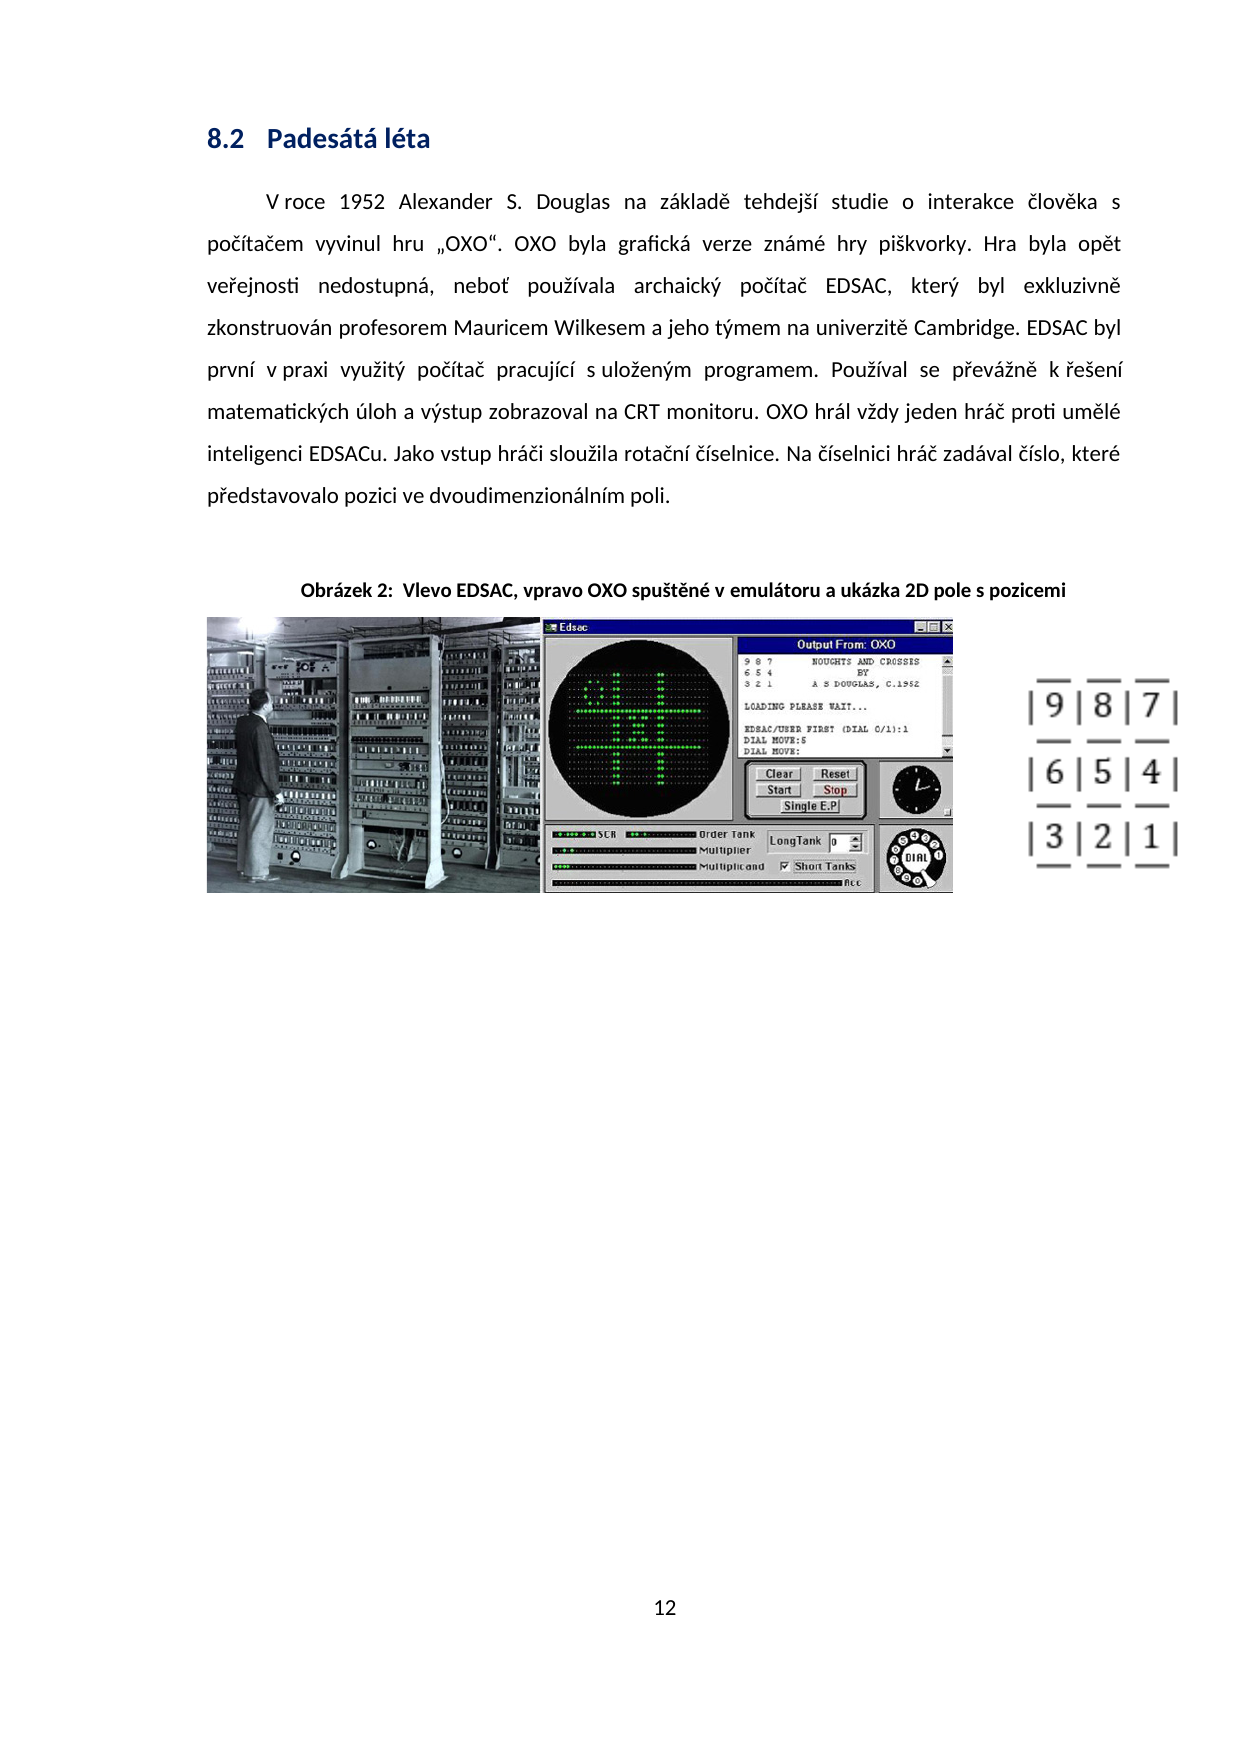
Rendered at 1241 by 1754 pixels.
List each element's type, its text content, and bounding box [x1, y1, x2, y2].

text V roce 1952 Alexander S. Douglas na základě tehdejší studie o interakce člověka s počítačem vyvinul hru „OXO“. OXO byla grafická verze známé hry piškvorky. Hra byla opět veřejnosti nedostupná, neboť používala archaický počítač EDSAC, který byl exkluzivně zkonstruován profesorem Mauricem Wilkesem a jeho týmem na univerzitě Cambridge. EDSAC byl první v praxi využitý počítač pracující s uloženým programem. Používal se převážně k řešení matematických úloh a výstup zobrazoval na CRT monitoru. OXO hrál vždy jeden hráč proti umělé inteligenci EDSACu. Jako vstup hráči sloužila rotační číselnice. Na číselnici hráč zadával číslo, které představovalo pozici ve dvoudimenzionálním poli. [207, 187, 1123, 509]
list Obrázek 2: Vlevo EDSAC, vpravo OXO spuštěné v emulátoru a ukázka 2D pole s pozicemi [244, 577, 1123, 603]
picture [206, 617, 954, 893]
picture [967, 660, 1226, 903]
subtitle Padesátá léta [207, 121, 1123, 156]
